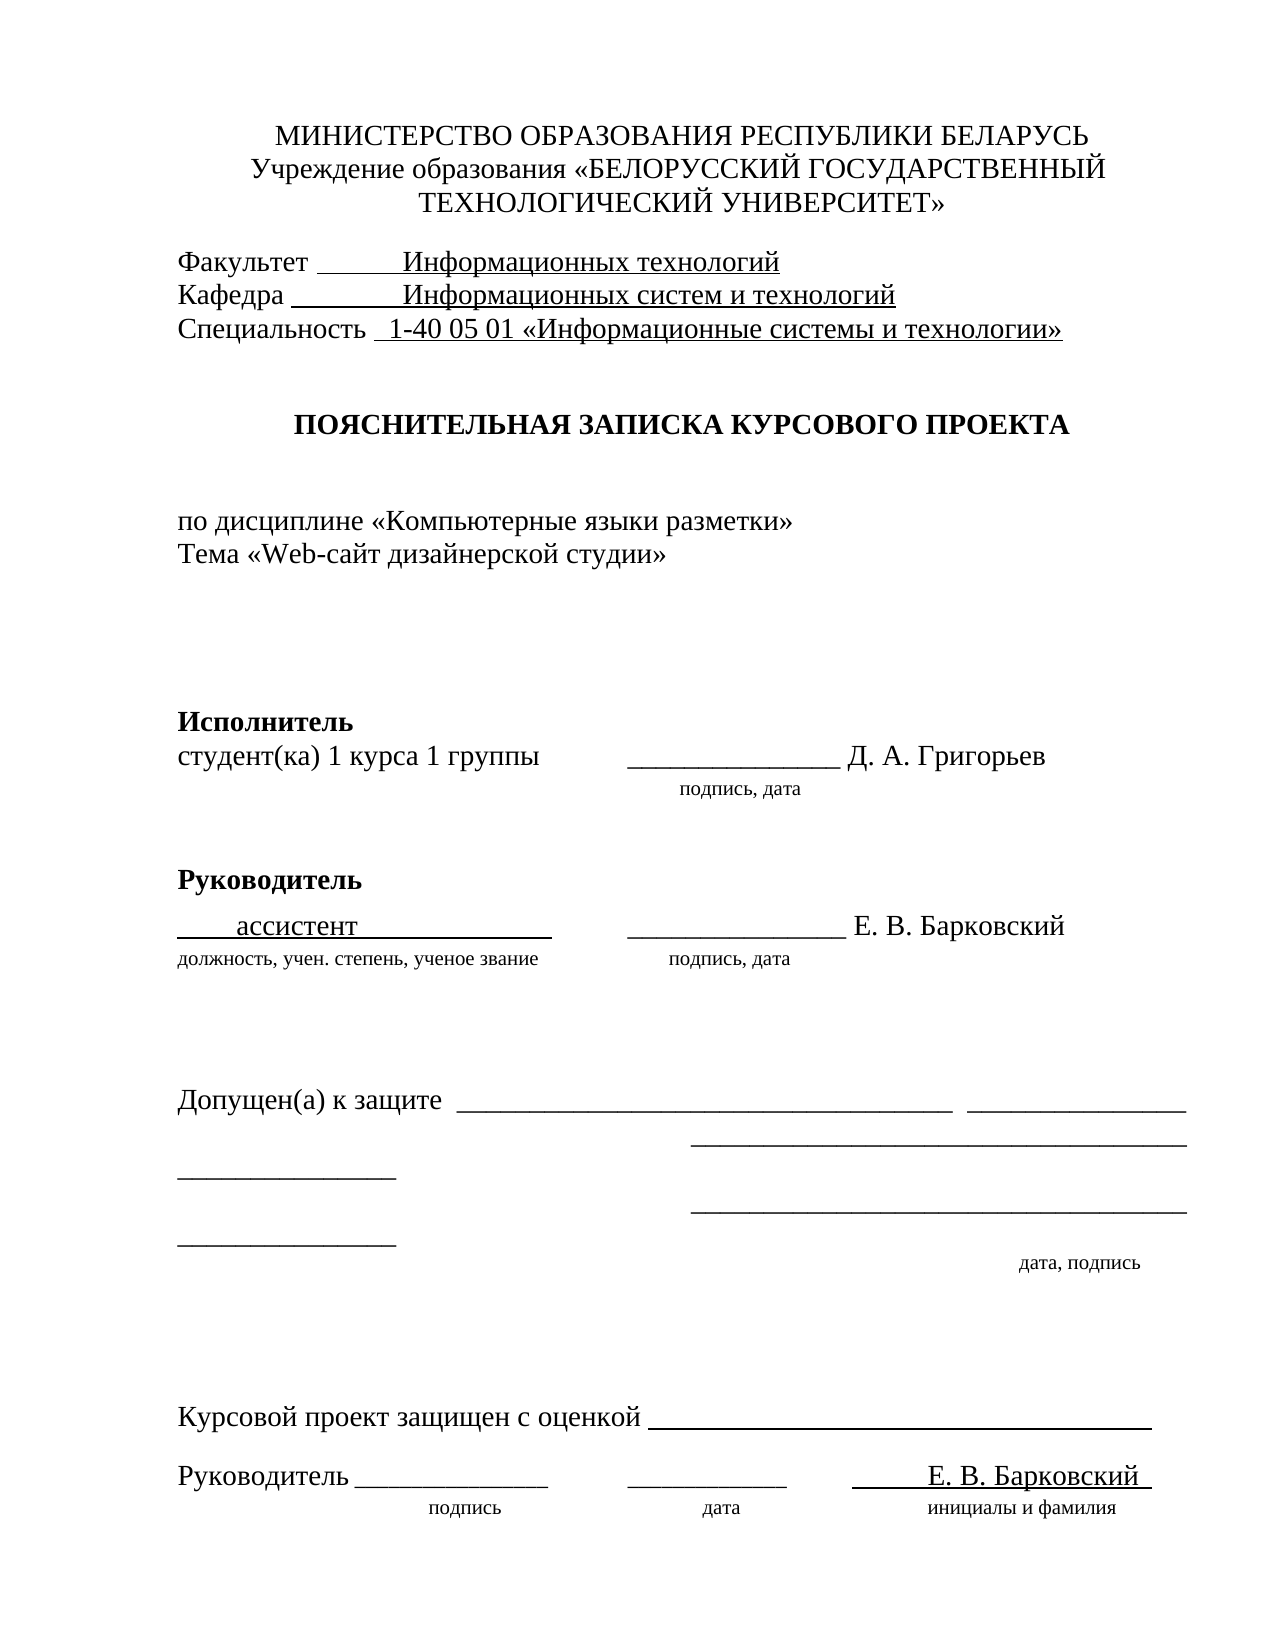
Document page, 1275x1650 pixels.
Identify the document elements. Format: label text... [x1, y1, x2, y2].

text Руководитель _________________ ______________ Е. В. Барковский [177, 1458, 1186, 1491]
text Специальность 1-40 05 01 «Информационные системы и технологии» [177, 311, 1186, 344]
text __________________________________ _______________ [177, 1116, 1186, 1183]
text Руководитель [177, 862, 1186, 896]
text ПОЯСНИТЕЛЬНАЯ ЗАПИСКА КУРСОВОГО ПРОЕКТА [177, 407, 1186, 440]
text Тема «Web-сайт дизайнерской студии» [177, 536, 1186, 570]
text Допущен(а) к защите __________________________________ _______________ [177, 1082, 1186, 1116]
text Кафедра Информационных систем и технологий [177, 277, 1186, 311]
text МИНИСТЕРСТВО ОБРАЗОВАНИЯ РЕСПУБЛИКИ БЕЛАРУСЬ Учреждение образования «БЕЛОРУССКИЙ ГОСУДАРСТВЕННЫЙ ТЕХНОЛОГИЧЕСКИЙ УНИВЕРСИТЕТ» [177, 118, 1186, 219]
text Факультет Информационных технологий [177, 244, 1186, 277]
text дата, подпись [177, 1250, 1186, 1274]
text подпись, дата [177, 775, 1186, 799]
text Исполнитель [177, 704, 1186, 738]
text студент(ка) 1 курса 1 группы _______________ Д. А. Григорьев [177, 738, 1186, 771]
text должность, учен. степень, ученое звание подпись, дата [177, 946, 1186, 970]
text Курсовой проект защищен с оценкой [177, 1399, 1186, 1433]
text подпись дата инициалы и фамилия [177, 1495, 1186, 1519]
text ассистент _______________ Е. В. Барковский [177, 908, 1186, 942]
text по дисциплине «Компьютерные языки разметки» [177, 503, 1186, 536]
text __________________________________ _______________ [177, 1183, 1186, 1250]
